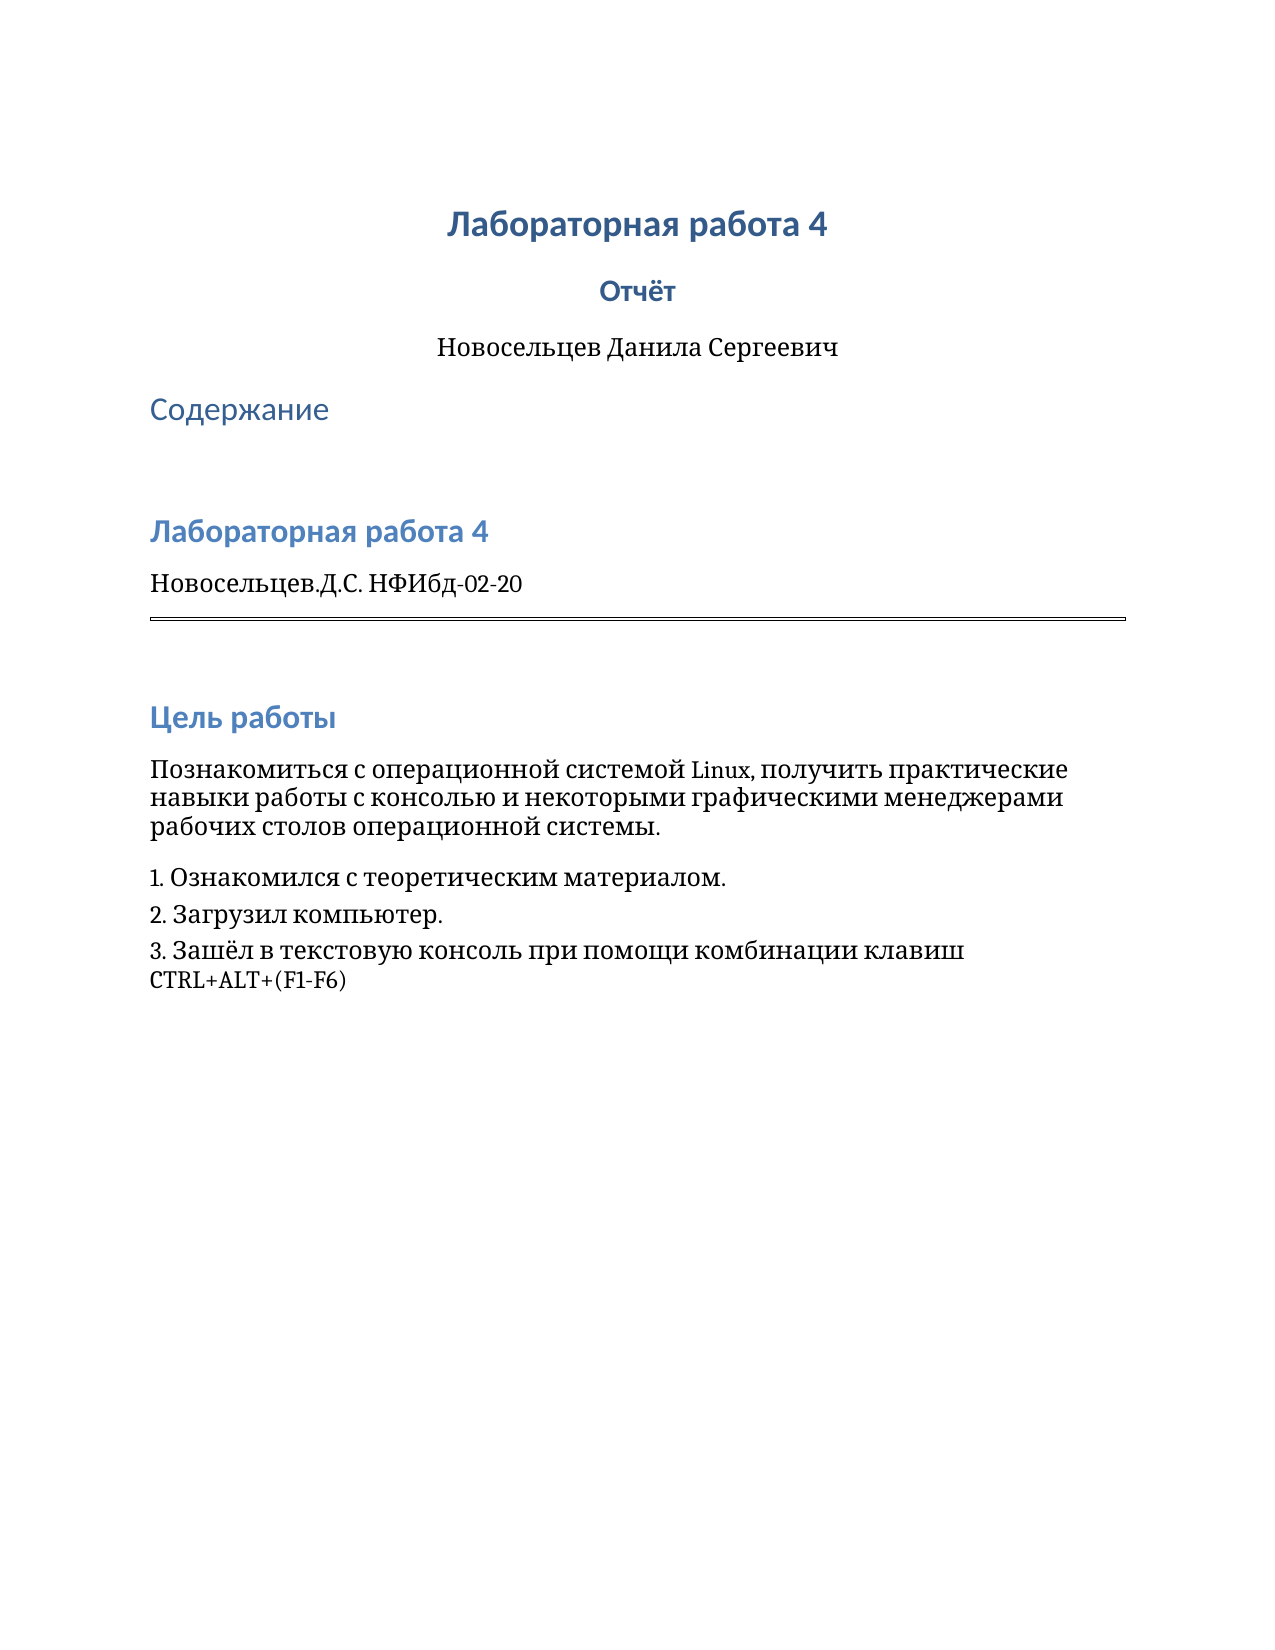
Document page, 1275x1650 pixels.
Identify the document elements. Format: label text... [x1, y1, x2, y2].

text Новосельцев.Д.С. НФИбд-02-20 [150, 570, 1125, 599]
text Познакомиться с операционной системой Linux, получить практические навыки работы с консолью и некоторыми графическими менеджерами рабочих столов операционной системы. [150, 756, 1125, 842]
subtitle Цель работы [150, 696, 1125, 737]
subtitle Лабораторная работа 4 [150, 510, 1125, 551]
subtitle Отчёт [150, 271, 1125, 309]
table_cell 3. Зашёл в текстовую консоль при помощи комбинации клавиш CTRL+ALT+(F1-F6) [139, 933, 1018, 998]
text Новосельцев Данила Сергеевич [150, 334, 1125, 363]
table_cell 2. Загрузил компьютер. [139, 897, 1018, 933]
table_header 1. Ознакомился с теоретическим материалом. [139, 861, 1018, 897]
title Лабораторная работа 4 [150, 200, 1125, 246]
